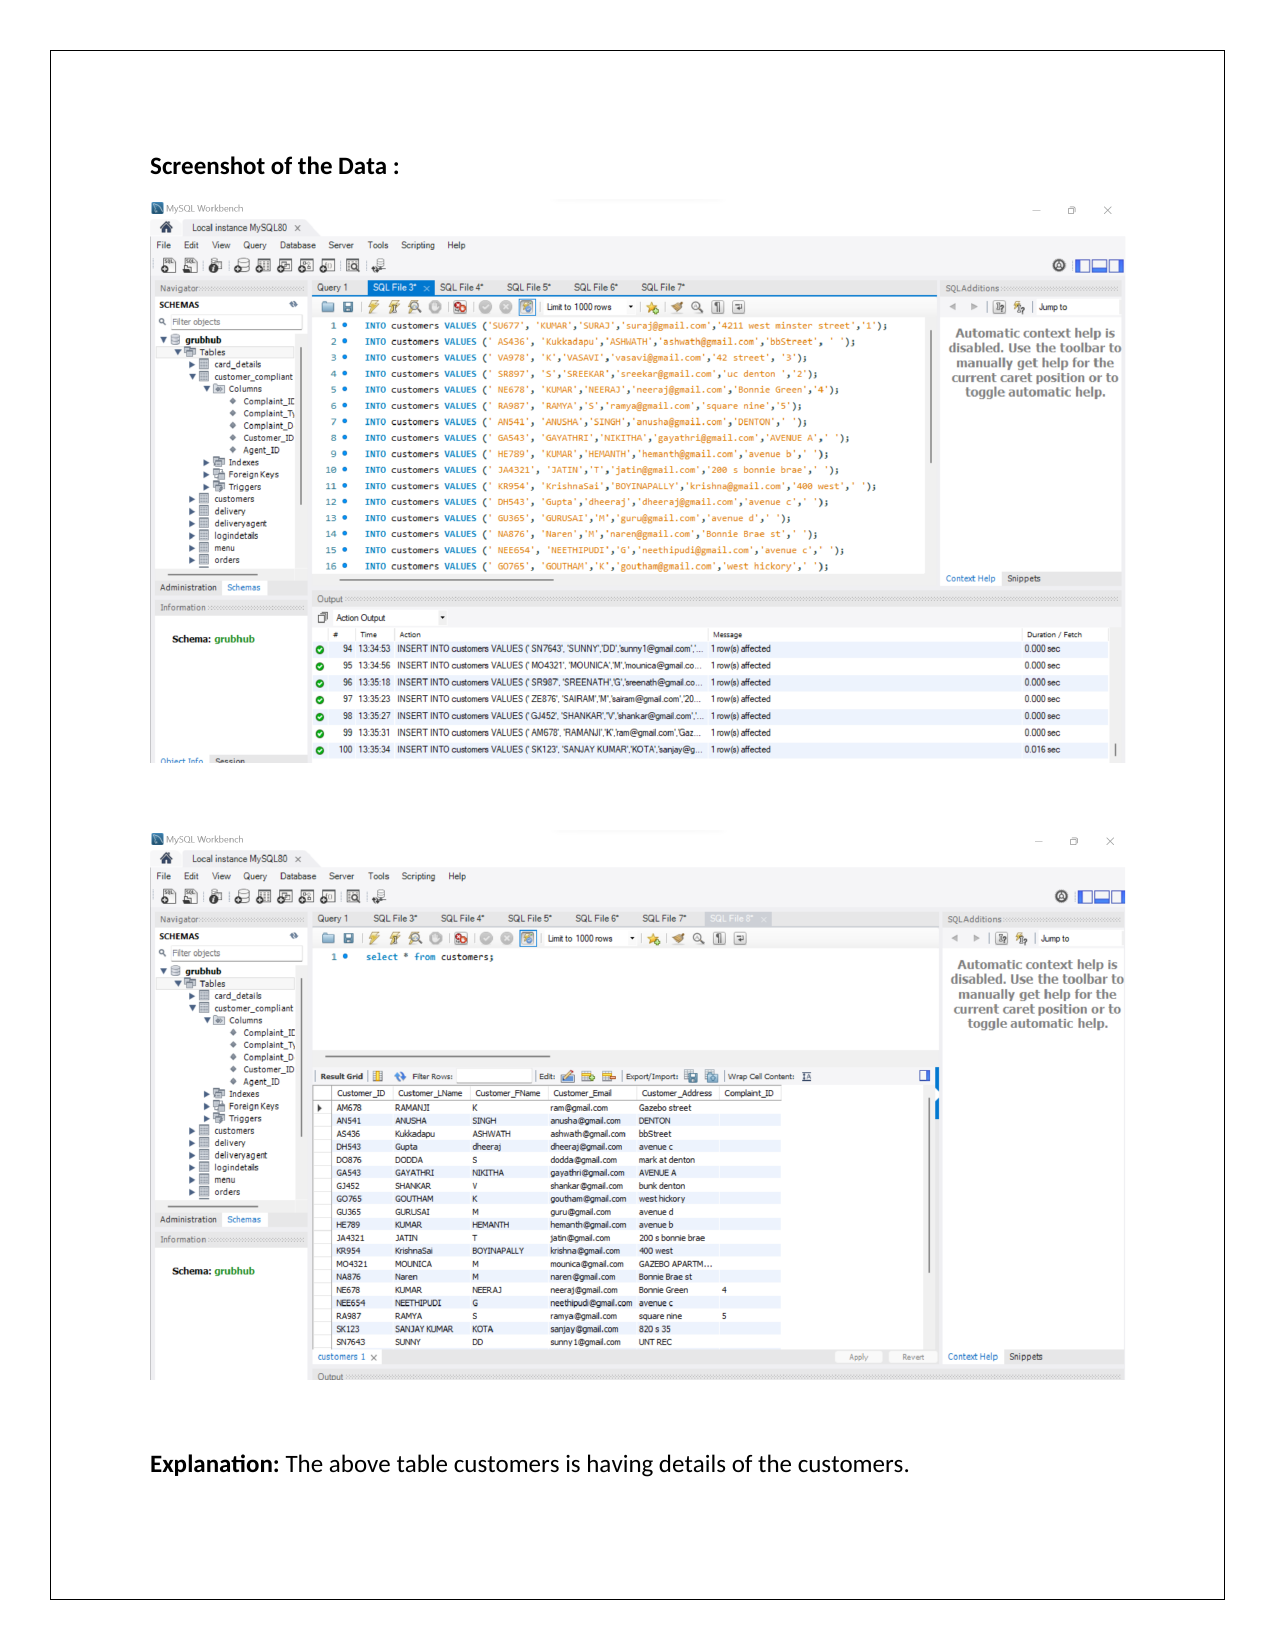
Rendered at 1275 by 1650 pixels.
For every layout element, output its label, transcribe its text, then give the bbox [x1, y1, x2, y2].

picture [150, 830, 1125, 1380]
picture [150, 199, 1125, 763]
text Explanation: The above table customers is having details of the customers. [150, 1448, 1125, 1478]
text Screenshot of the Data : [150, 150, 1125, 181]
